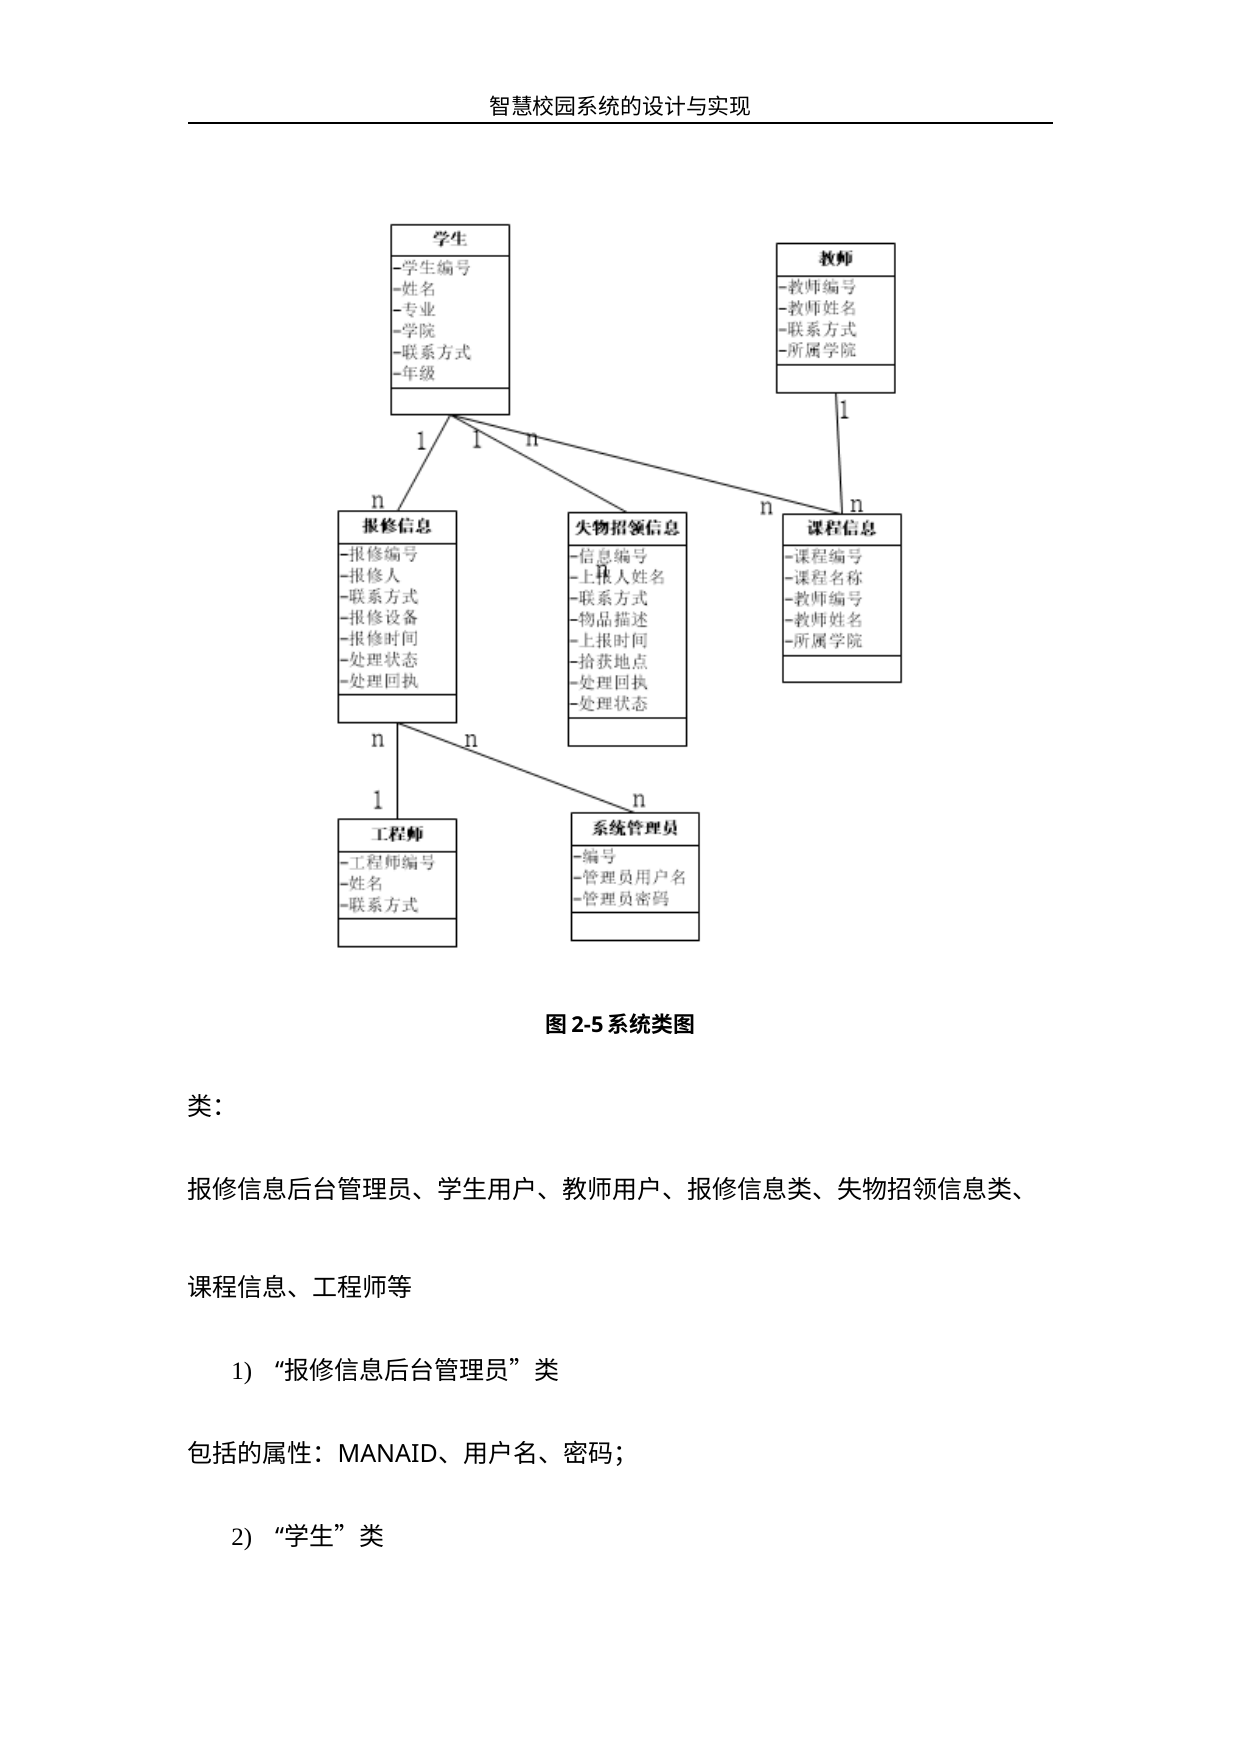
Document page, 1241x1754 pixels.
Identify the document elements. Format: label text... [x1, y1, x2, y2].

text 类： [187, 1072, 1053, 1137]
list “学生”类 [231, 1502, 1053, 1567]
picture [187, 173, 1053, 996]
text 图2-5系统类图 [187, 1007, 1053, 1039]
text 包括的属性：MANAID、用户名、密码； [187, 1419, 1053, 1484]
list “报修信息后台管理员”类 [231, 1336, 1053, 1401]
text 报修信息后台管理员、学生用户、教师用户、报修信息类、失物招领信息类、课程信息、工程师等 [187, 1155, 1053, 1318]
